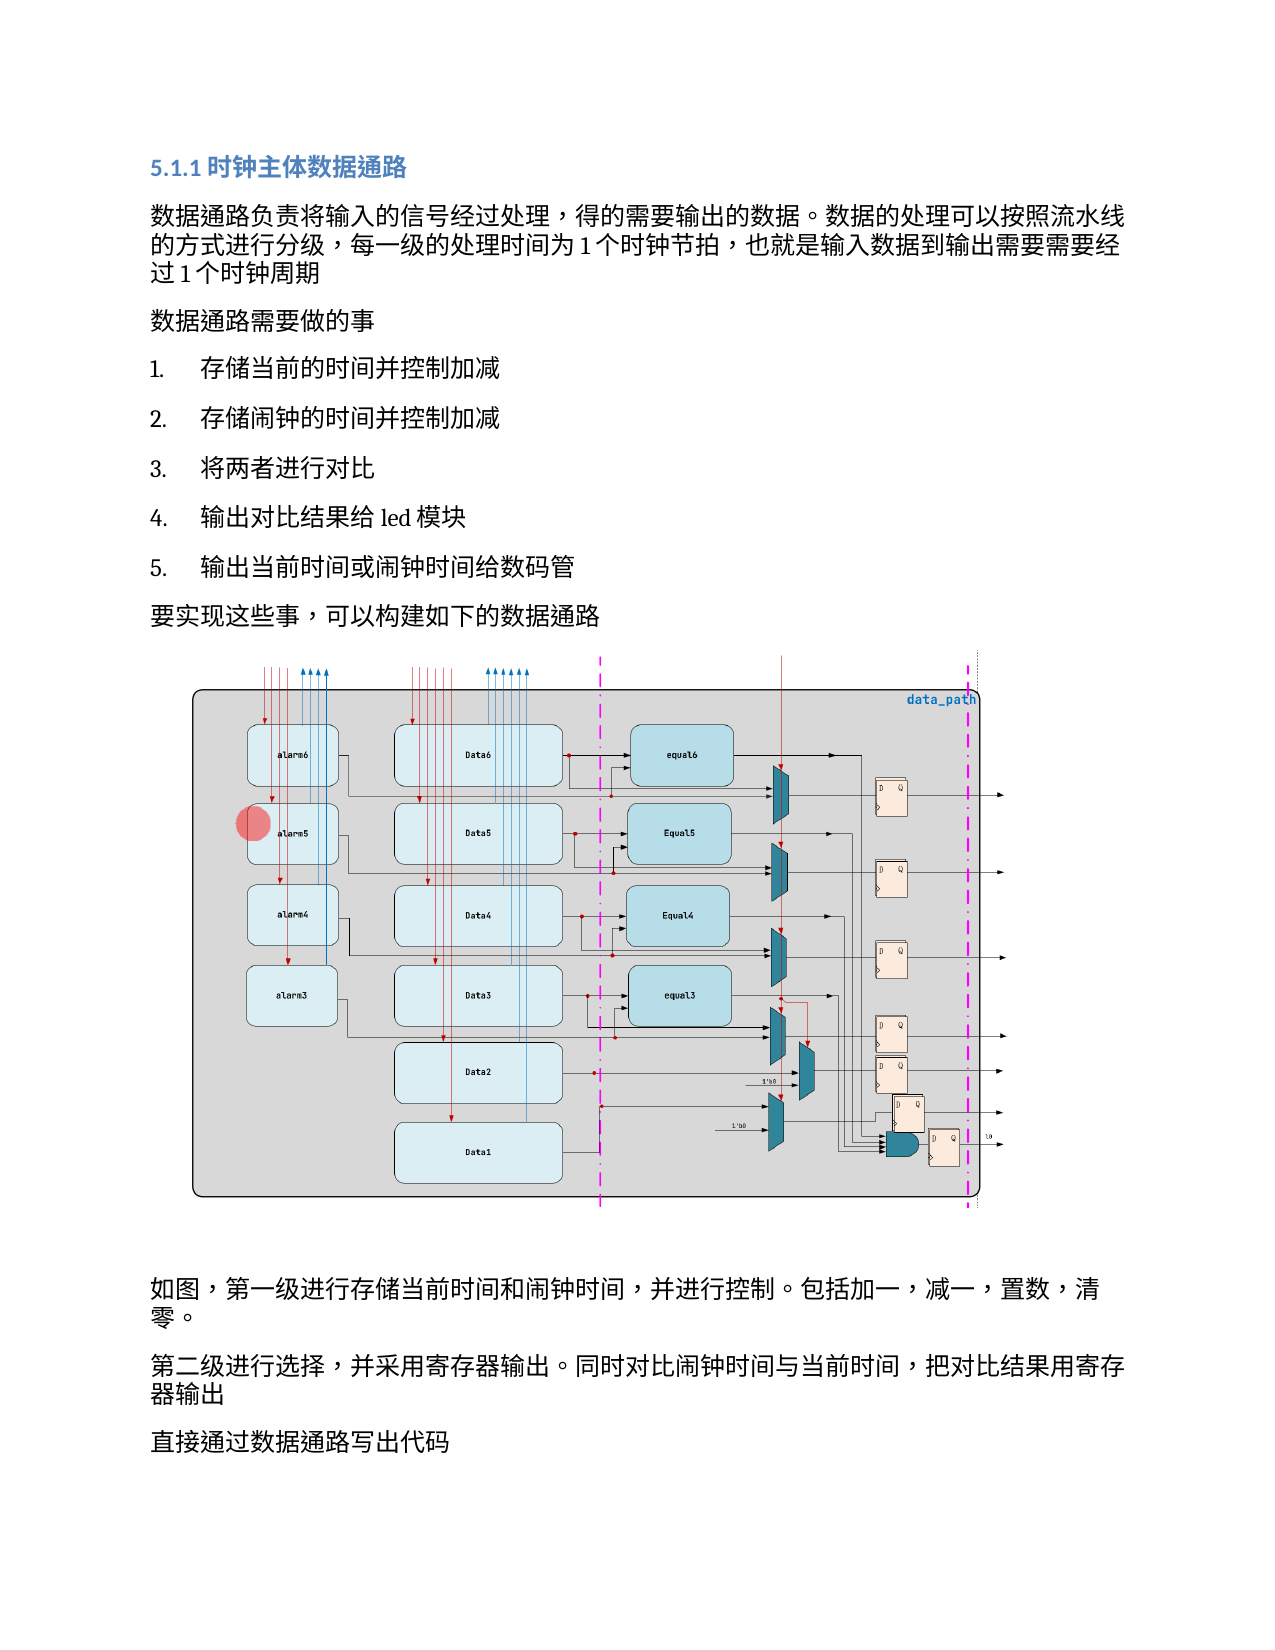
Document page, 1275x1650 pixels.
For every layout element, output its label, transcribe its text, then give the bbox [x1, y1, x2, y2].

text 第二级进行选择，并采用寄存器输出。同时对比闹钟时间与当前时间，把对比结果用寄存器输出 [150, 1353, 1125, 1410]
text 直接通过数据通路写出代码 [150, 1429, 1125, 1458]
list 将两者进行对比 [150, 454, 1125, 483]
text 如图，第一级进行存储当前时间和闹钟时间，并进行控制。包括加一，减一，置数，清零。 [150, 1276, 1125, 1334]
text 数据通路需要做的事 [150, 308, 1125, 337]
text 数据通路负责将输入的信号经过处理，得的需要输出的数据。数据的处理可以按照流水线的方式进行分级，每一级的处理时间为 1 个时钟节拍，也就是输入数据到输出需要需要经过 1 个时钟周期 [150, 203, 1125, 289]
subtitle 5.1.1 时钟主体数据通路 [150, 150, 1125, 184]
list 存储闹钟的时间并控制加减 [150, 405, 1125, 434]
list 输出对比结果给 led模块 [150, 504, 1125, 533]
text 要实现这些事，可以构建如下的数据通路 [150, 603, 1125, 632]
list 输出当前时间或闹钟时间给数码管 [150, 554, 1125, 582]
list 存储当前的时间并控制加减 [150, 355, 1125, 384]
picture [168, 650, 1044, 1208]
